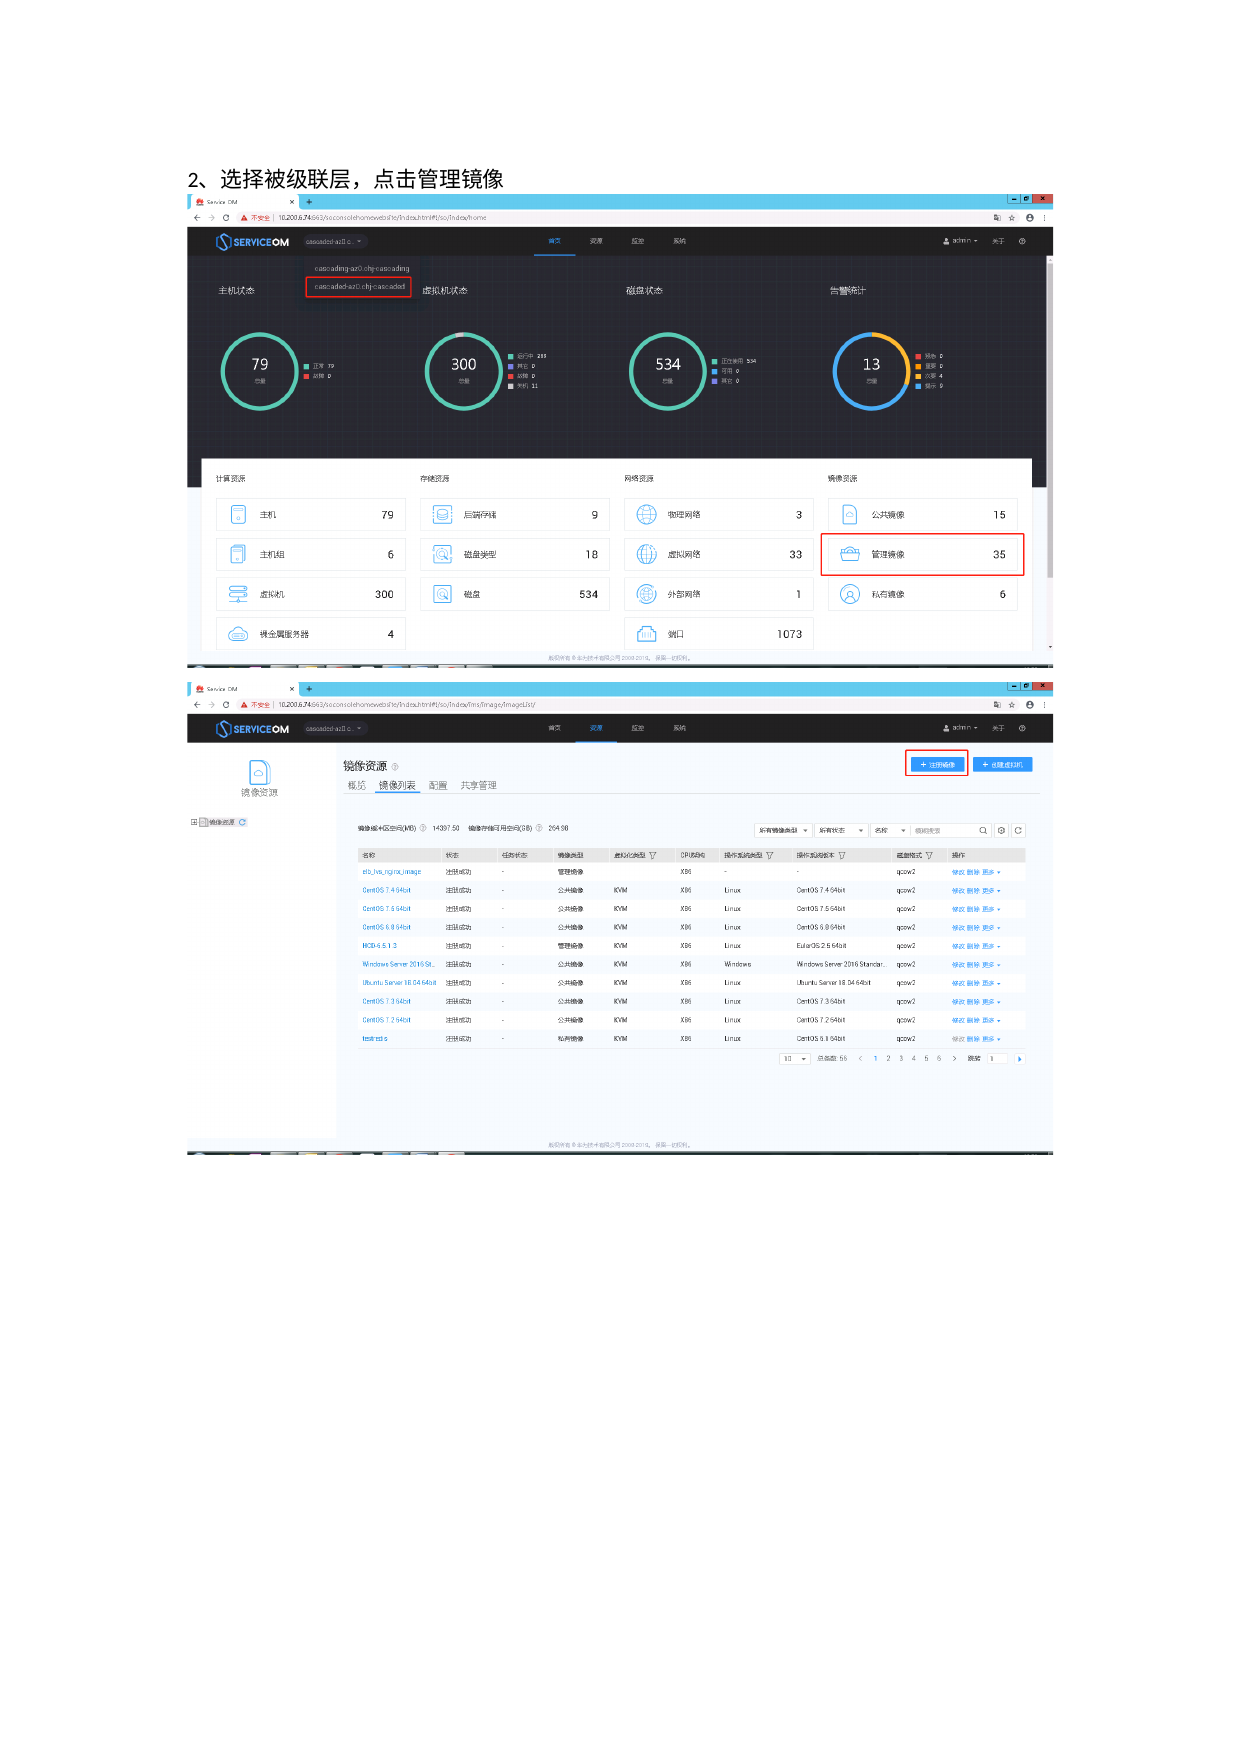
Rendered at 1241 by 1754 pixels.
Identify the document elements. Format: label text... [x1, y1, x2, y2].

text 2、选择被级联层，点击管理镜像 [187, 162, 1053, 194]
picture [187, 682, 1054, 1155]
picture [187, 194, 1054, 668]
